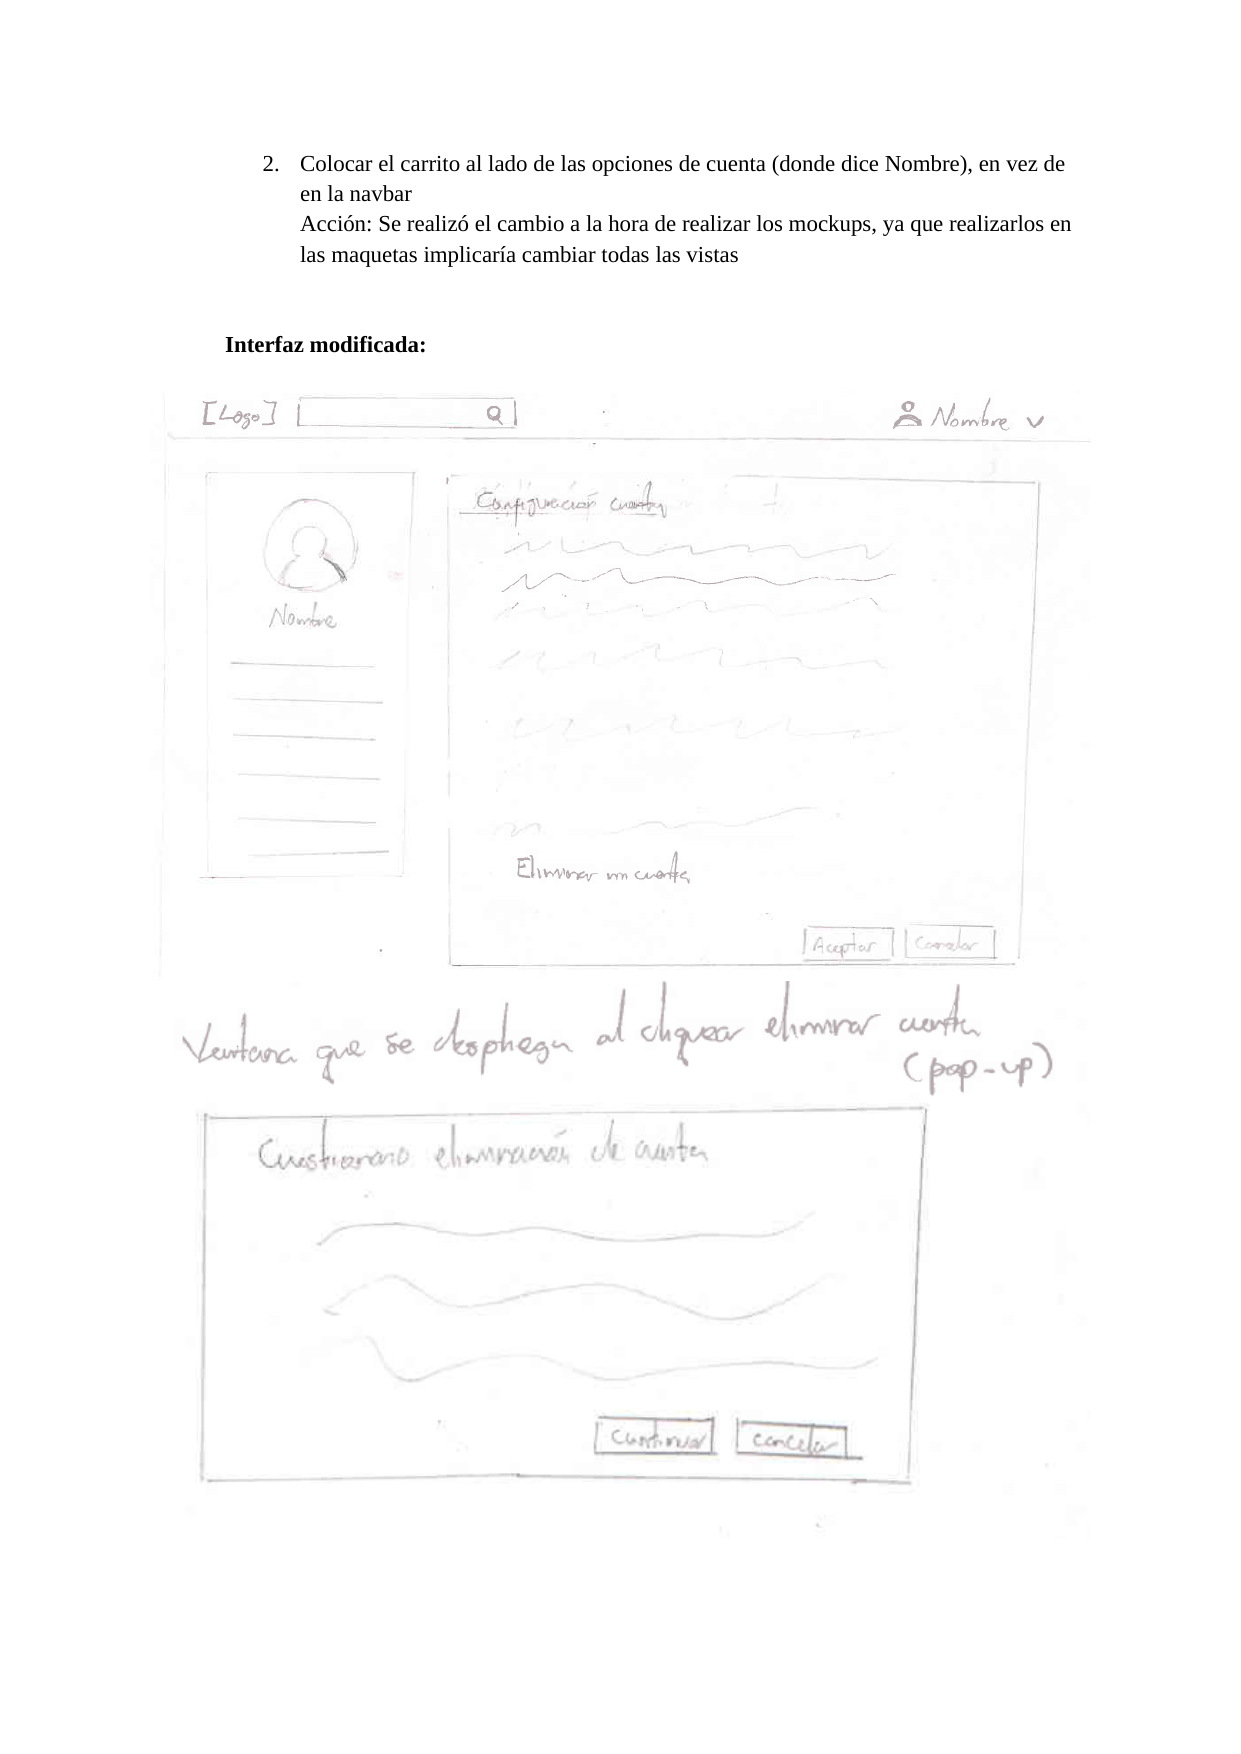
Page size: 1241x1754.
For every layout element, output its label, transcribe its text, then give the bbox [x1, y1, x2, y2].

text Acción: Se realizó el cambio a la hora de realizar los mockups, ya que realizarlos en las maquetas implicaría cambiar todas las vistas [300, 210, 1090, 267]
picture [150, 981, 1091, 1538]
list Colocar el carrito al lado de las opciones de cuenta (donde dice Nombre), en vez de en la navbar [262, 150, 1090, 207]
text Interfaz modificada: [150, 331, 1090, 358]
picture [150, 391, 1091, 977]
